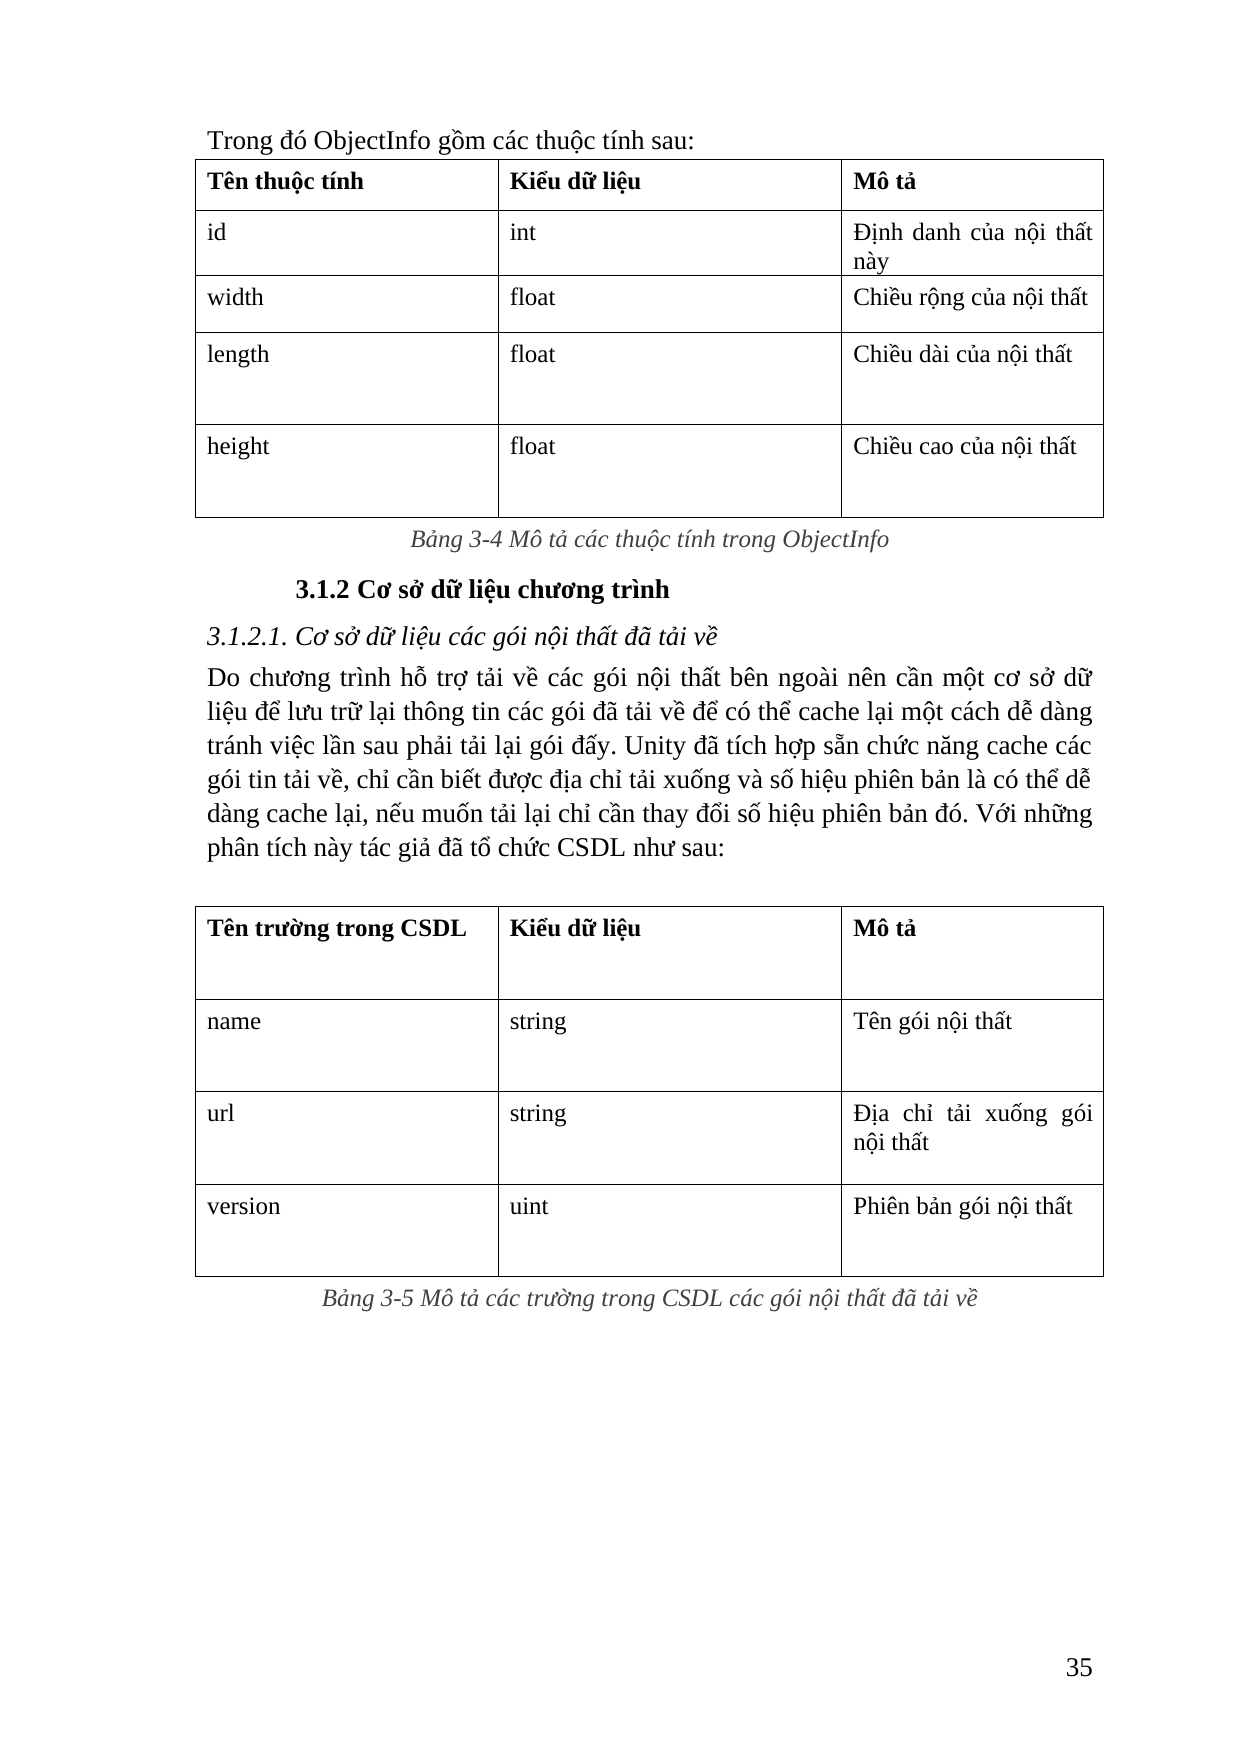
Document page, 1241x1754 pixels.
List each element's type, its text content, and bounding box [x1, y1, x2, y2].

table_header Tên trường trong CSDL [196, 907, 498, 998]
table_cell Chiều rộng của nội thất [842, 276, 1103, 332]
table_header Kiểu dữ liệu [499, 160, 841, 210]
table_cell string [499, 1092, 841, 1183]
table_cell url [196, 1092, 498, 1183]
table_header Kiểu dữ liệu [499, 907, 841, 998]
subtitle Cơ sở dữ liệu các gói nội thất đã tải về [207, 620, 1092, 651]
table_cell Chiều dài của nội thất [842, 333, 1103, 424]
text Do chương trình hỗ trợ tải về các gói nội thất bên ngoài nên cần một cơ sở dữ liệu để lưu trữ lại thông tin các gói đã tải về để có thể cache lại một cách dễ dàng tránh việc lần sau phải tải lại gói đấy. Unity đã tích hợp sẵn chức năng cache các gói tin tải về, chỉ cần biết được địa chỉ tải xuống và số hiệu phiên bản là có thể dễ dàng cache lại, nếu muốn tải lại chỉ cần thay đổi số hiệu phiên bản đó. Với những phân tích này tác giả đã tổ chức CSDL như sau: [207, 661, 1092, 863]
table_cell Phiên bản gói nội thất [842, 1185, 1103, 1276]
table_cell float [499, 425, 841, 517]
table_cell Tên gói nội thất [842, 1000, 1103, 1091]
subtitle Cơ sở dữ liệu chương trình [295, 573, 1092, 605]
table_cell float [499, 333, 841, 424]
table_header Mô tả [842, 907, 1103, 998]
table_cell length [196, 333, 498, 424]
table_cell width [196, 276, 498, 332]
table_cell Định danh của nội thất này [842, 211, 1103, 274]
table_cell id [196, 211, 498, 274]
table_cell Chiều cao của nội thất [842, 425, 1103, 517]
table_cell string [499, 1000, 841, 1091]
table_cell float [499, 276, 841, 332]
table_cell name [196, 1000, 498, 1091]
table_cell version [196, 1185, 498, 1276]
text Trong đó ObjectInfo gồm các thuộc tính sau: [207, 124, 1092, 156]
table_header Tên thuộc tính [196, 160, 498, 210]
table_cell Địa chỉ tải xuống gói nội thất [842, 1092, 1103, 1183]
table_cell height [196, 425, 498, 517]
table_cell uint [499, 1185, 841, 1276]
table_header Mô tả [842, 160, 1103, 210]
table_cell int [499, 211, 841, 274]
